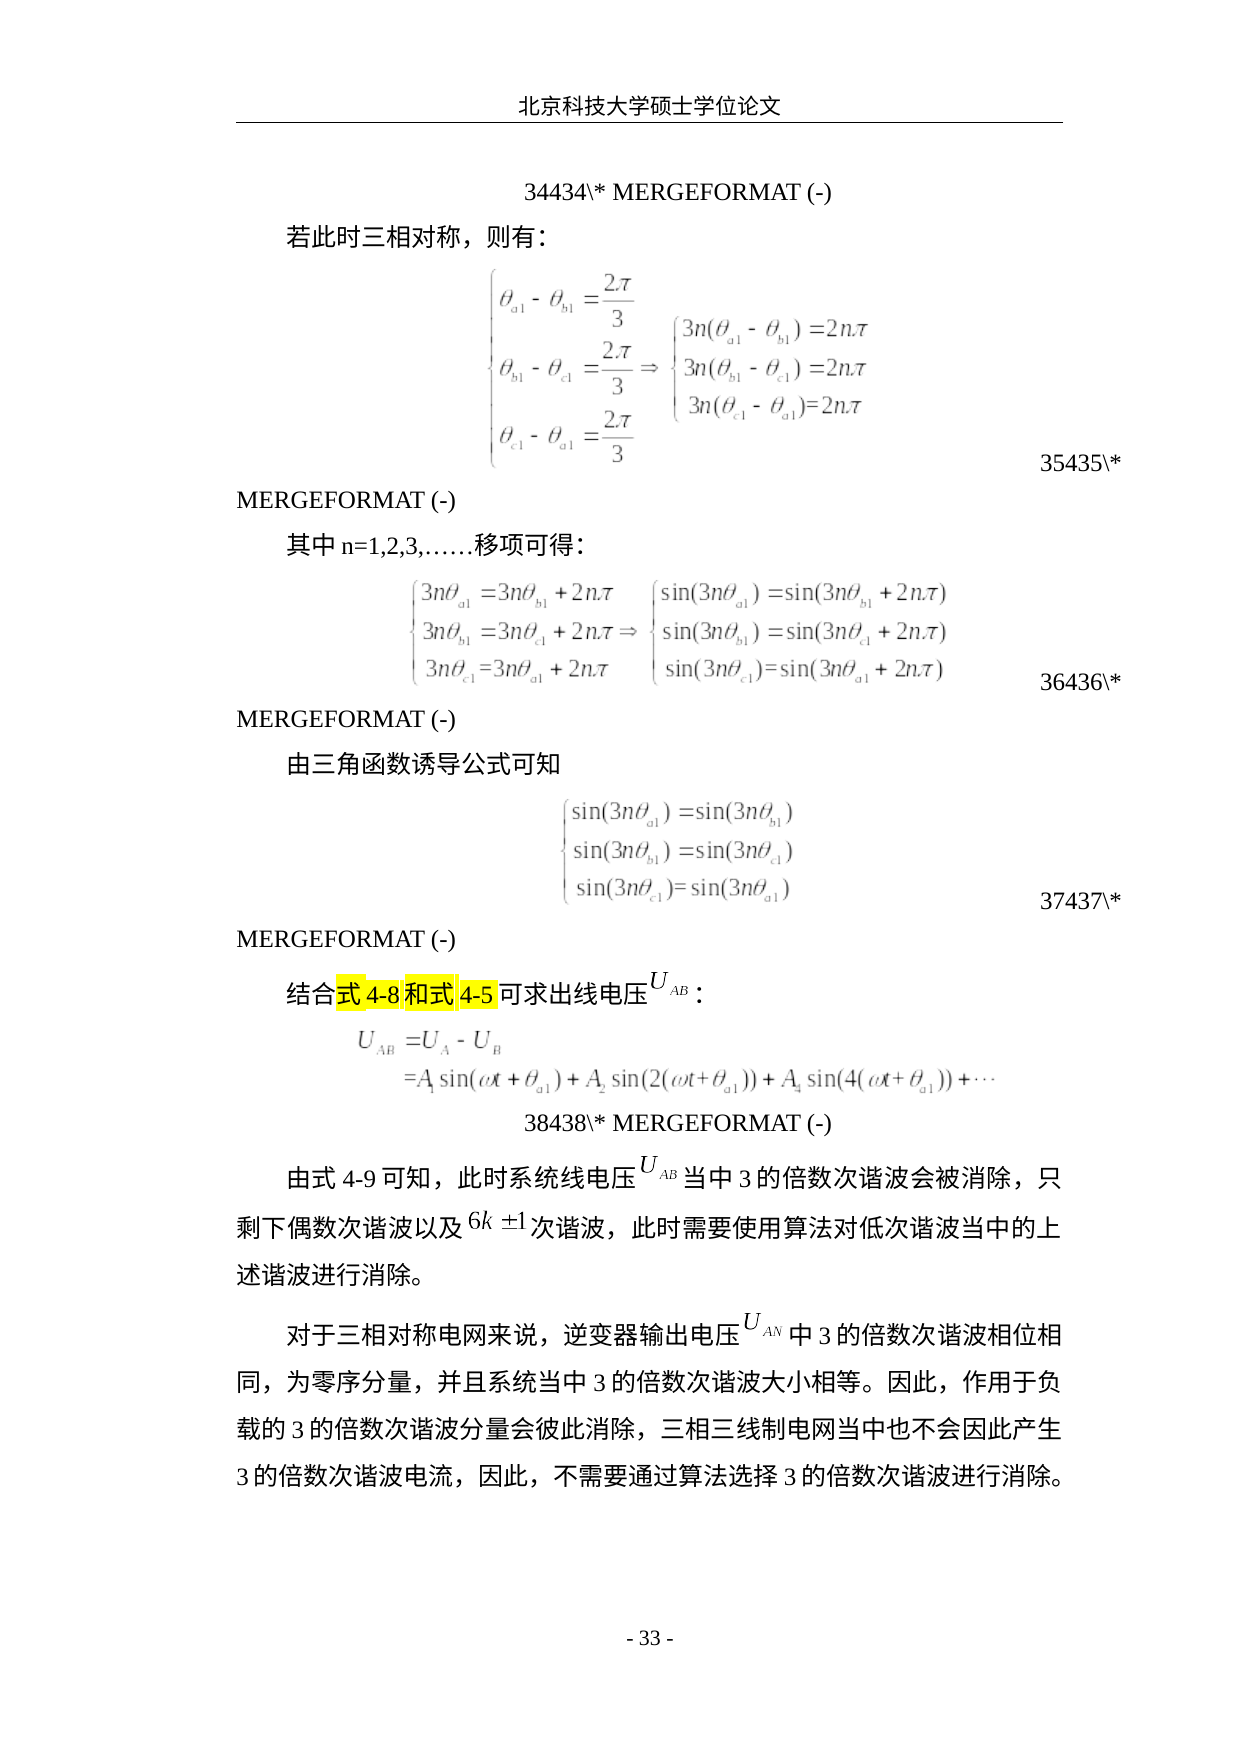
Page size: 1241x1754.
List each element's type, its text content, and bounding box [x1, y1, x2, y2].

text 由三角函数诱导公式可知 [236, 744, 1063, 781]
text 结合式4-8和式4-5可求出线电压： [236, 963, 1063, 1011]
text 其中n=1,2,3,……移项可得： [236, 525, 1063, 561]
text 由式4-9可知，此时系统线电压当中3的倍数次谐波会被消除，只剩下偶数次谐波以及次谐波，此时需要使用算法对低次谐波当中的上述谐波进行消除。 [236, 1148, 1063, 1291]
text 对于三相对称电网来说，逆变器输出电压中3的倍数次谐波相位相同，为零序分量，并且系统当中3的倍数次谐波大小相等。因此，作用于负载的3的倍数次谐波分量会彼此消除，三相三线制电网当中也不会因此产生3的倍数次谐波电流，因此，不需要通过算法选择3的倍数次谐波进行消除。 [236, 1305, 1063, 1493]
text 若此时三相对称，则有： [236, 217, 1063, 253]
